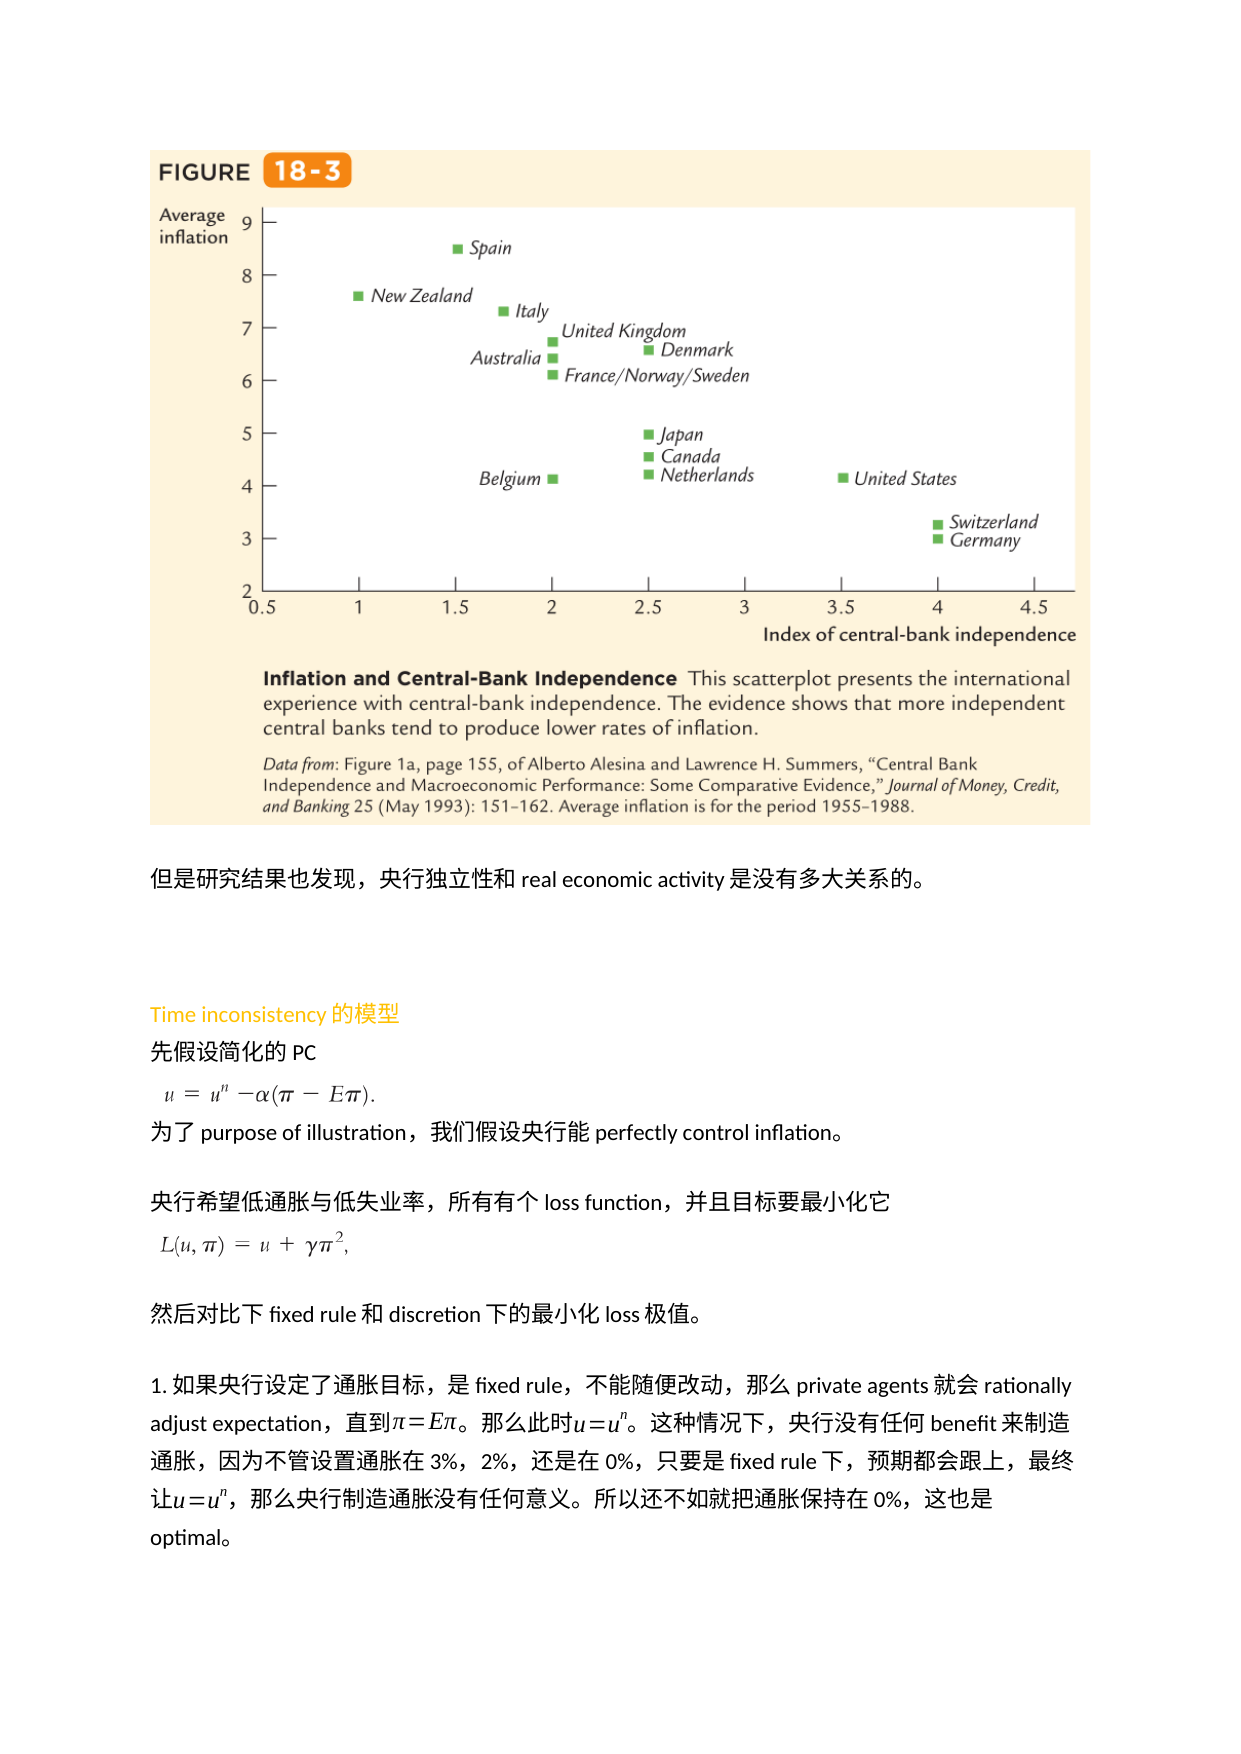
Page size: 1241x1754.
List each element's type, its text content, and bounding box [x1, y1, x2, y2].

text 然后对比下fixed rule和discretion下的最小化loss极值。 [150, 1296, 1090, 1329]
text 但是研究结果也发现，央行独立性和real economic activity是没有多大关系的。 [150, 861, 1090, 894]
text 央行希望低通胀与低失业率，所有有个loss function，并且目标要最小化它 [150, 1184, 1090, 1217]
picture [150, 1071, 384, 1110]
picture [150, 150, 1091, 825]
text Time inconsistency的模型 [150, 996, 1090, 1029]
picture [150, 1222, 359, 1261]
text 先假设简化的PC [150, 1034, 1090, 1067]
text 1. 如果央行设定了通胀目标，是fixed rule，不能随便改动，那么private agents就会rationally adjust expectation，直到。那么此时。这种情况下，央行没有任何benefit来制造通胀，因为不管设置通胀在3%，2%，还是在 0%，只要是fixed rule下，预期都会跟上，最终让，那么央行制造通胀没有任何意义。所以还不如就把通胀保持在0%，这也是optimal。 [150, 1367, 1090, 1552]
text 为了purpose of illustration，我们假设央行能perfectly control inflation。 [150, 1114, 1090, 1147]
